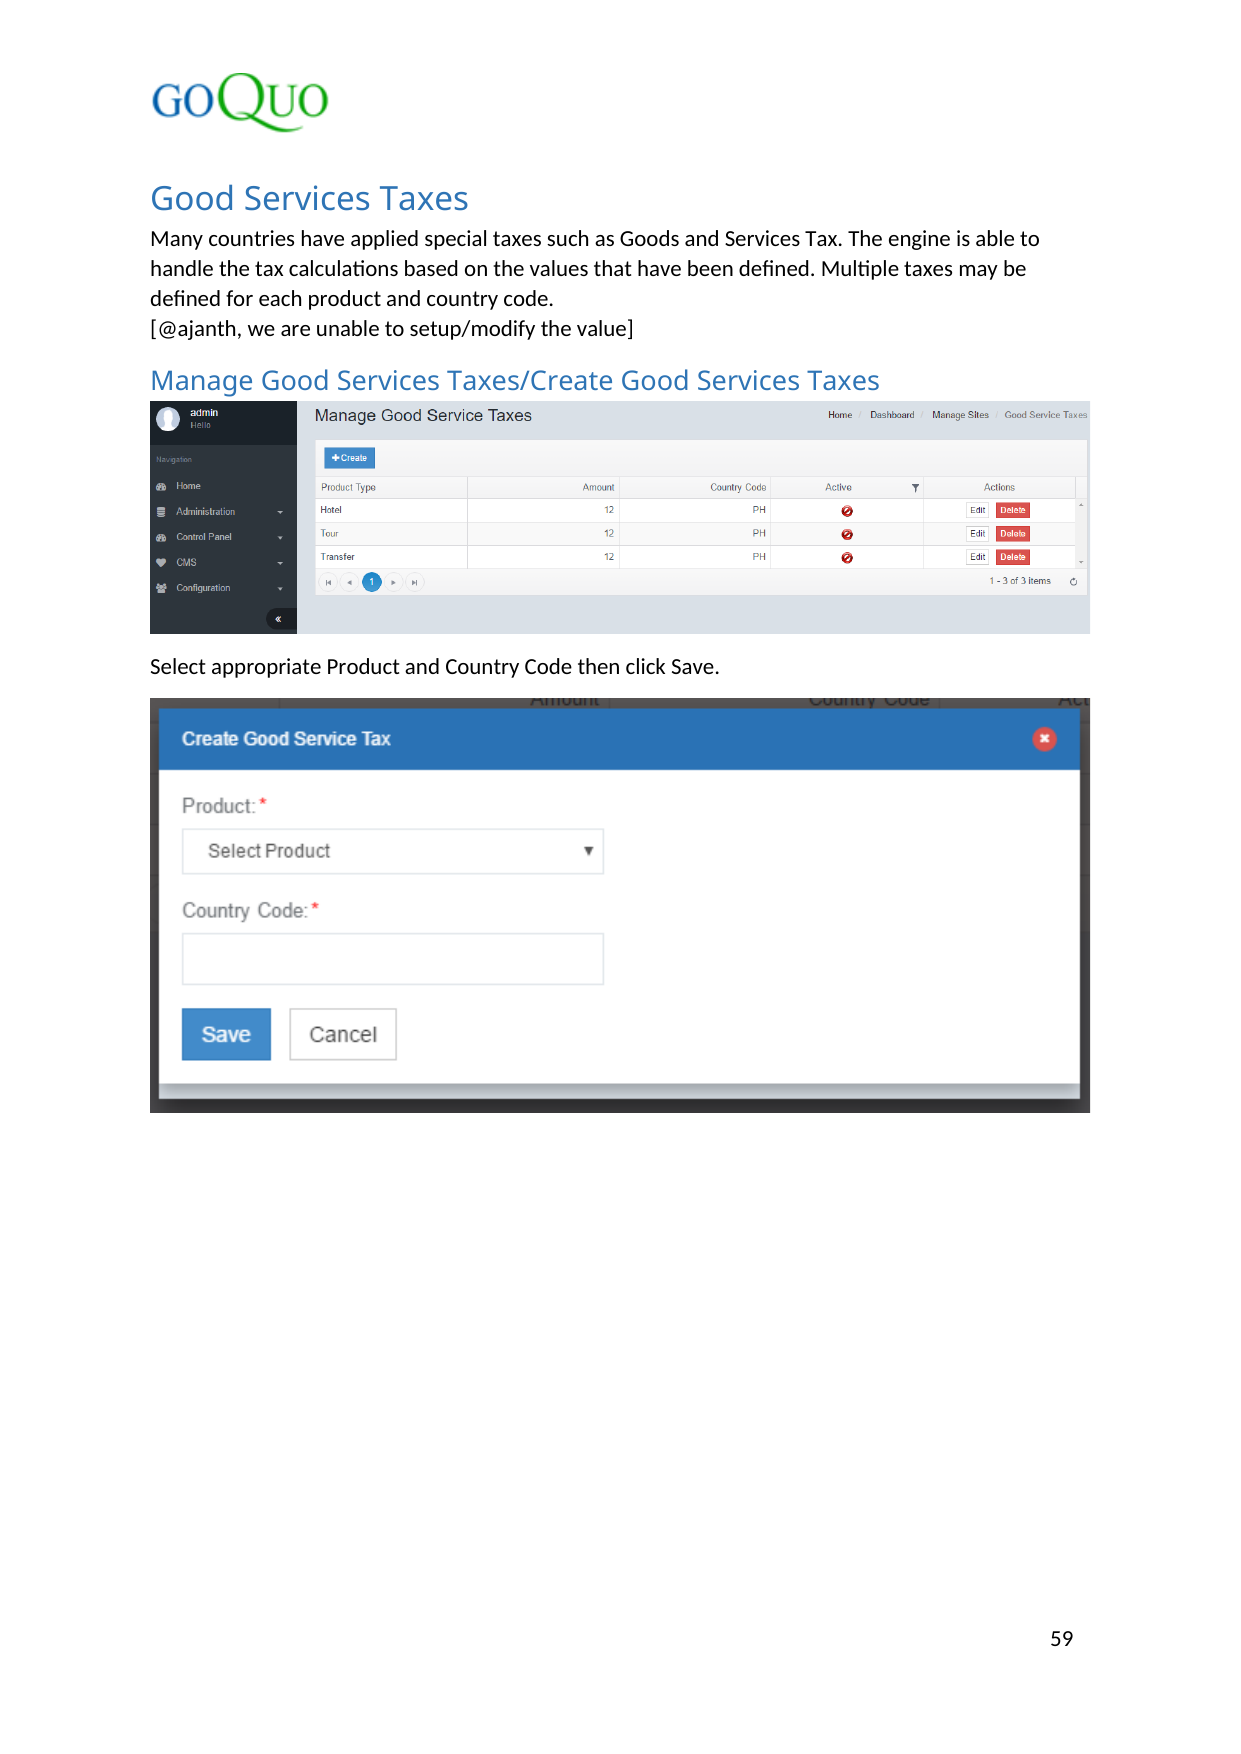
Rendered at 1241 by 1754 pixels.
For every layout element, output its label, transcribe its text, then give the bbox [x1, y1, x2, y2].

subtitle Manage Good Services Taxes/Create Good Services Taxes [150, 361, 1090, 398]
subtitle Good Services Taxes [150, 175, 1090, 220]
picture [150, 401, 1091, 634]
picture [150, 698, 1091, 1113]
text Select appropriate Product and Country Code then click Save. [150, 652, 1090, 680]
text Many countries have applied special taxes such as Goods and Services Tax. The engine is able to handle the tax calculations based on the values that have been defined. Multiple taxes may be defined for each product and country code. [@ajanth, we are unable to setup/modify the value] [150, 224, 1090, 343]
picture [150, 73, 330, 134]
